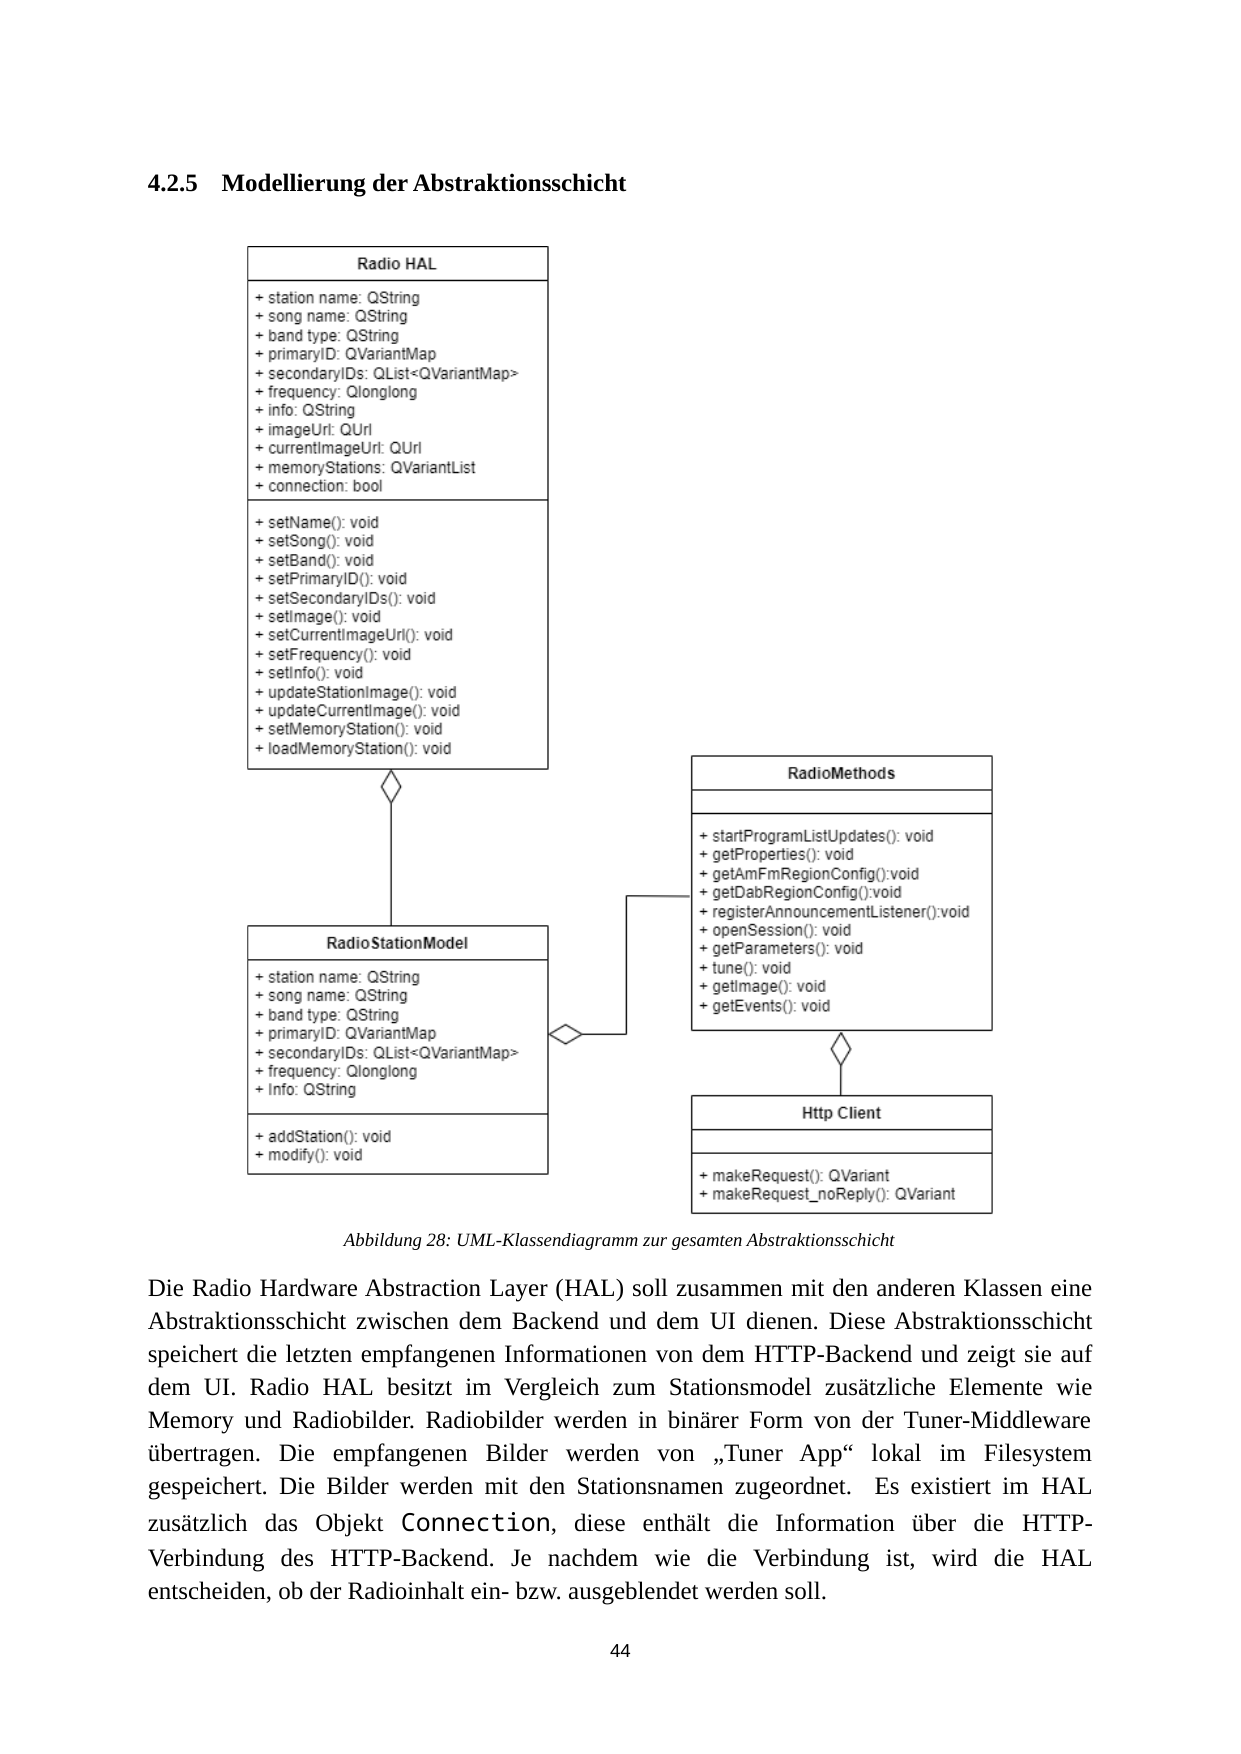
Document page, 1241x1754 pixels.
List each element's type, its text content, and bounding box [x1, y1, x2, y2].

text Die Radio Hardware Abstraction Layer (HAL) soll zusammen mit den anderen Klassen eine Abstraktionsschicht zwischen dem Backend und dem UI dienen. Diese Abstraktionsschicht speichert die letzten empfangenen Informationen von dem HTTP-Backend und zeigt sie auf dem UI. Radio HAL besitzt im Vergleich zum Stationsmodel zusätzliche Elemente wie Memory und Radiobilder. Radiobilder werden in binärer Form von der Tuner-Middleware übertragen. Die empfangenen Bilder werden von „Tuner App“ lokal im Filesystem gespeichert. Die Bilder werden mit den Stationsnamen zugeordnet. Es existiert im HAL zusätzlich das Objekt Connection, diese enthält die Information über die HTTP-Verbindung des HTTP-Backend. Je nachdem wie die Verbindung ist, wird die HAL entscheiden, ob der Radioinhalt ein- bzw. ausgeblendet werden soll. [148, 1273, 1093, 1605]
subtitle Modellierung der Abstraktionsschicht [148, 168, 1093, 197]
text Abbildung 28: UML-Klassendiagramm zur gesamten Abstraktionsschicht [148, 1228, 1093, 1250]
picture [247, 246, 993, 1218]
